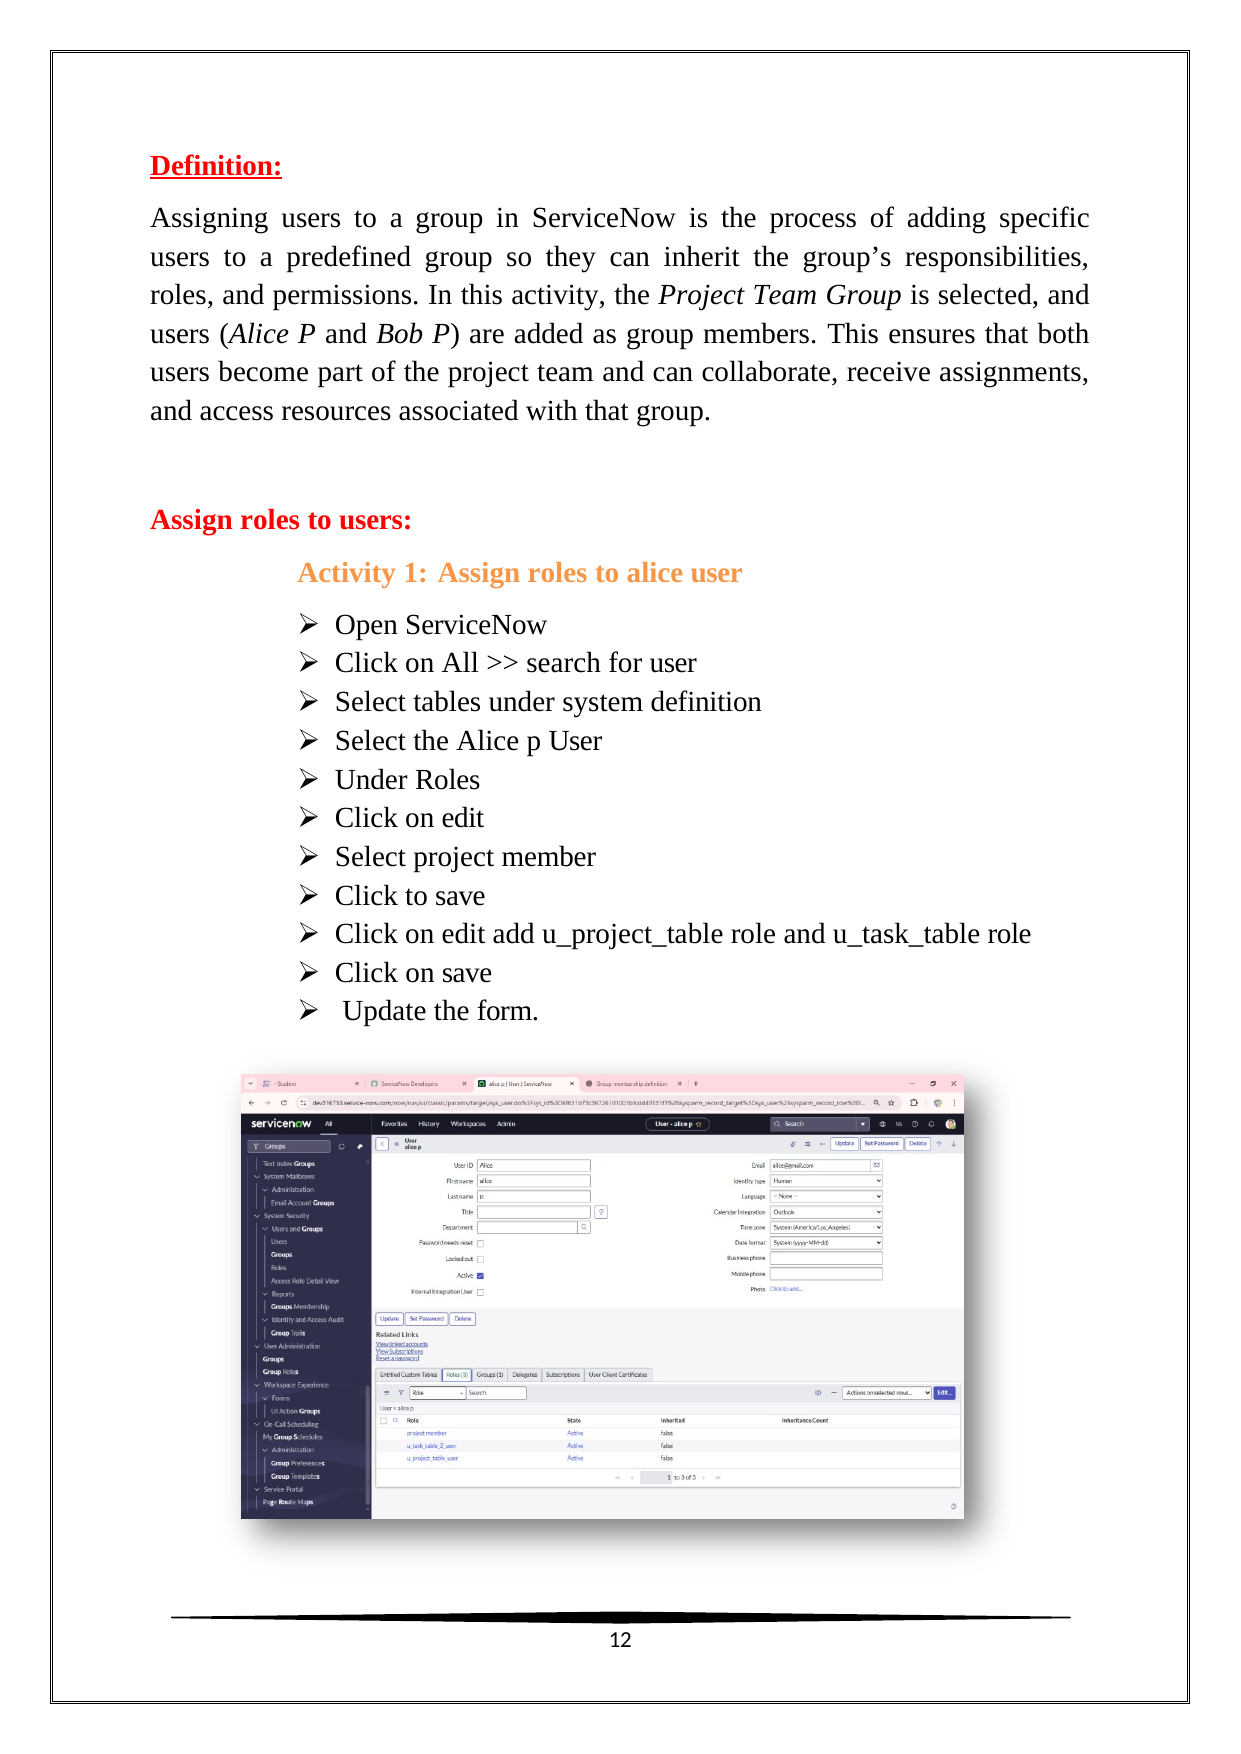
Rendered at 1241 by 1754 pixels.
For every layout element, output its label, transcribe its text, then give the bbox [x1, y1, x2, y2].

list Select project member [297, 839, 1093, 873]
list Update the form. [297, 993, 1093, 1027]
list Click on All >> search for user [297, 646, 1093, 679]
list Click on save [297, 955, 1093, 988]
list Under Roles [297, 762, 1093, 796]
list Open ServiceNow [297, 607, 1093, 641]
subtitle Assign roles to users: [150, 502, 1093, 536]
text Assigning users to a group in ServiceNow is the process of adding specific users to a predefined group so they can inherit the group’s responsibilities, roles, and permissions. In this activity, the Project Team Group is selected, and users (Alice P and Bob P) are added as group members. This ensures that both users become part of the project team and can collaborate, receive assignments, and access resources associated with that group. [150, 200, 1090, 427]
text Activity 1: Assign roles to alice user [297, 555, 1093, 588]
text Definition: [150, 148, 1093, 182]
list Click to save [297, 878, 1093, 911]
list Select the Alice p User [297, 723, 1093, 756]
list Click on edit [297, 800, 1093, 834]
list Click on edit add u_project_table role and u_task_table role [297, 916, 1093, 950]
picture [215, 1049, 1022, 1579]
list Select tables under system definition [297, 684, 1093, 718]
